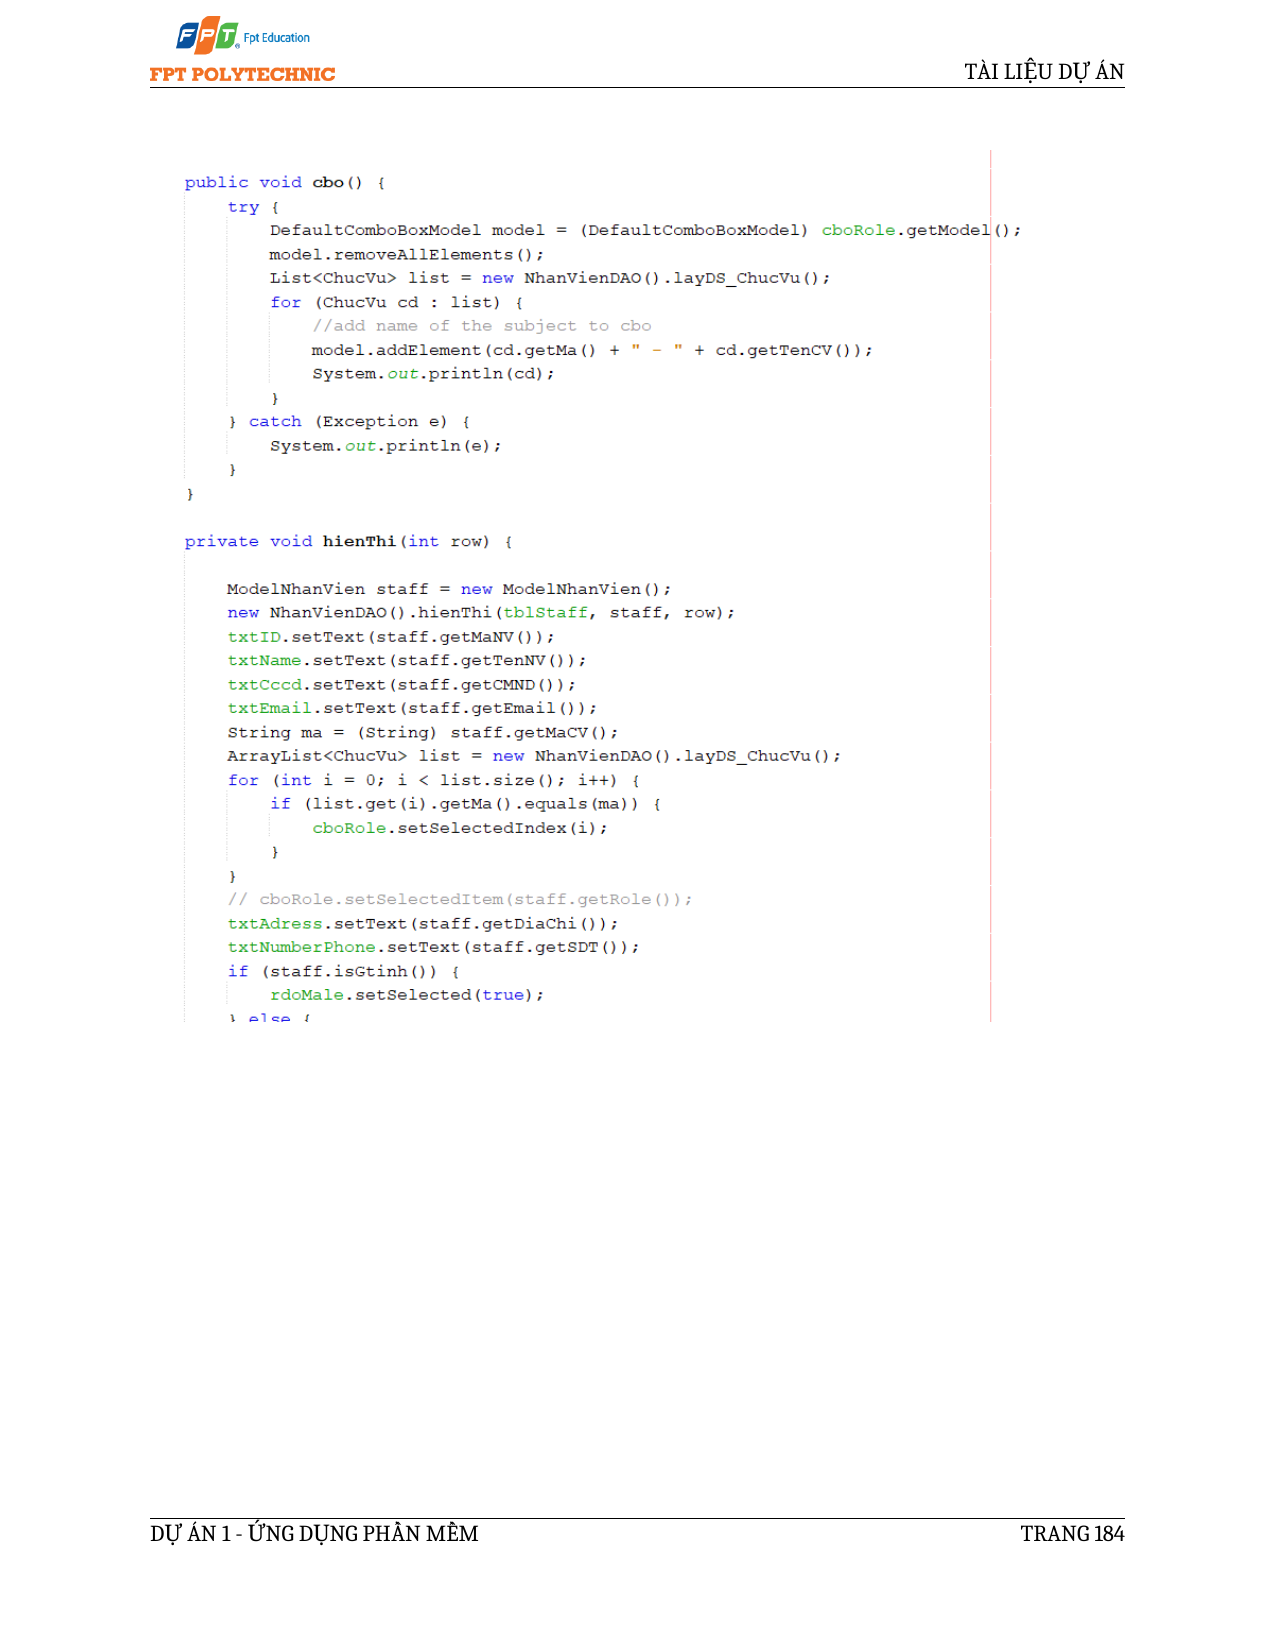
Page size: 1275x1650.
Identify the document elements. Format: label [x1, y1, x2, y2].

picture [150, 150, 1125, 1022]
picture [150, 16, 337, 81]
